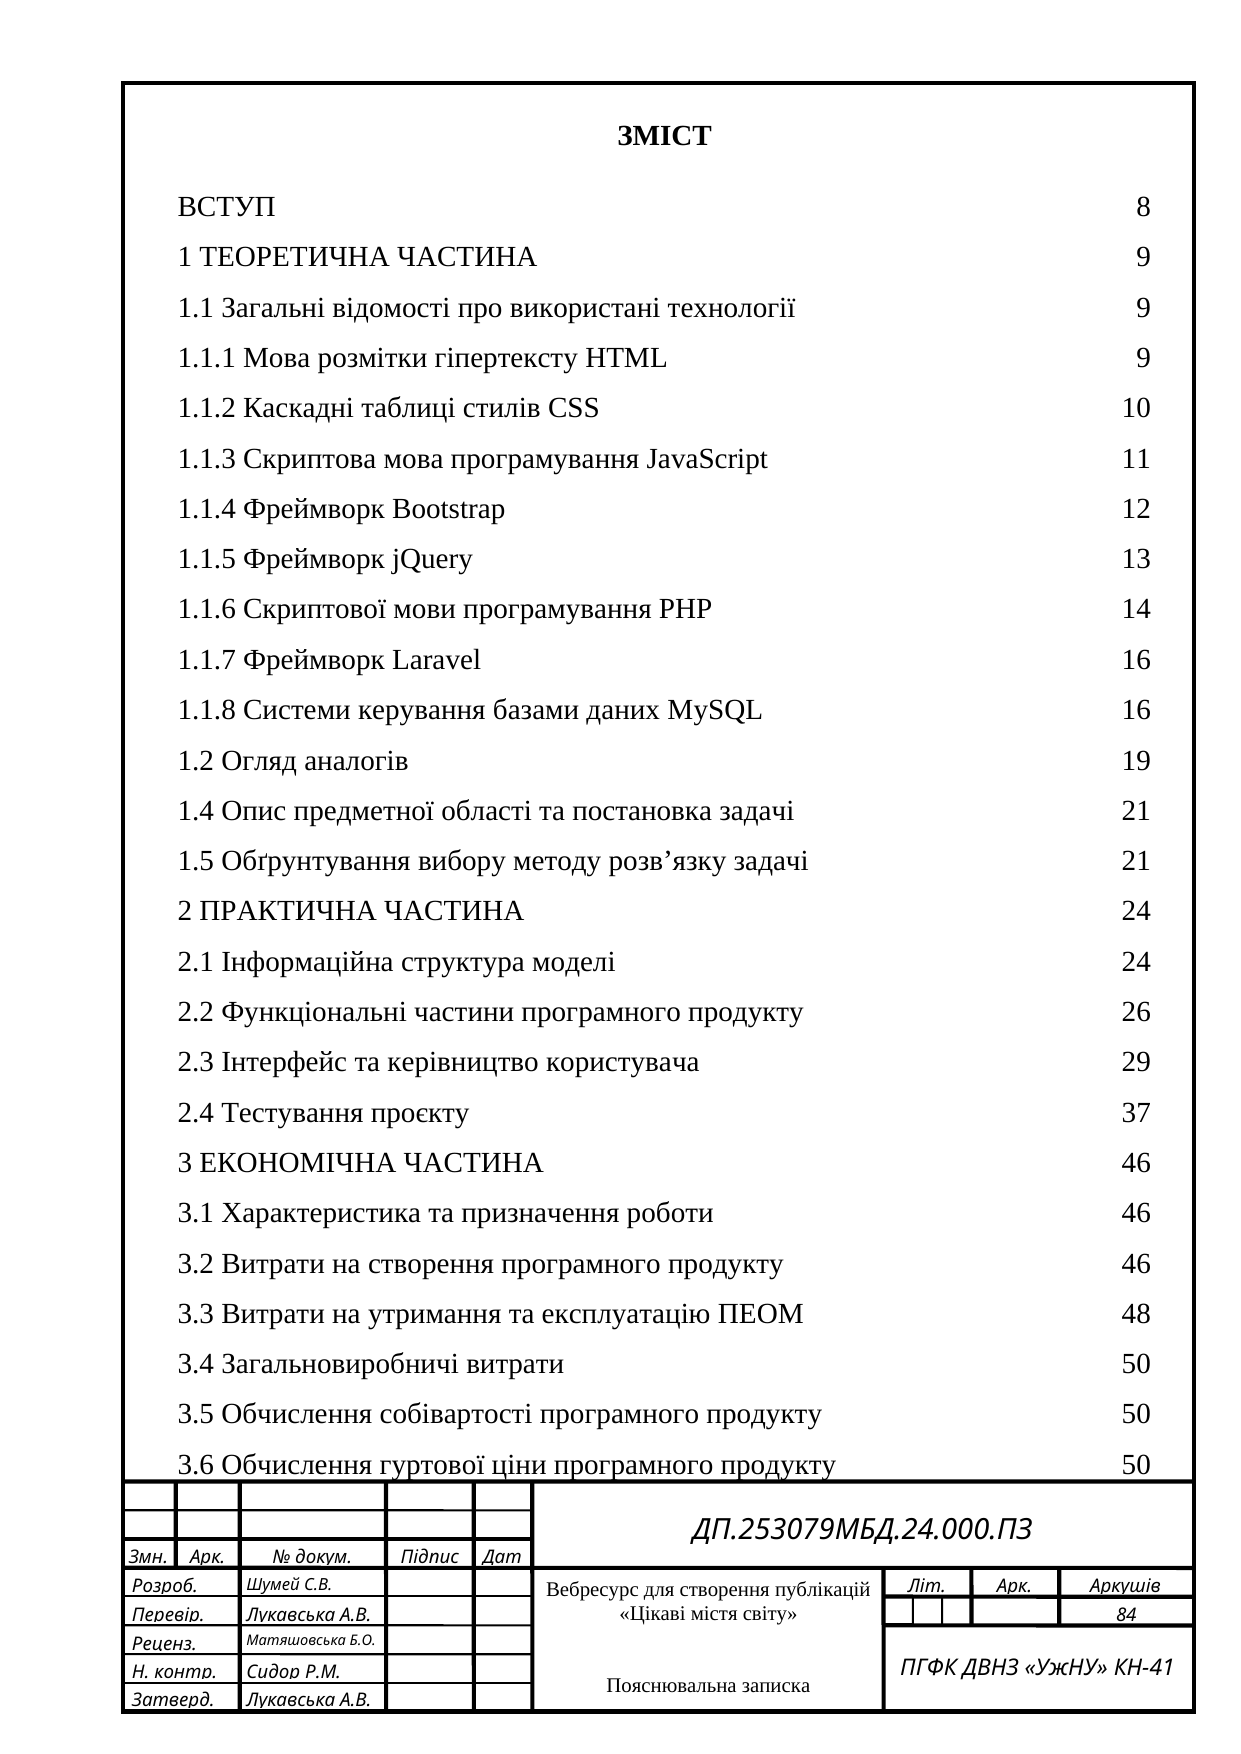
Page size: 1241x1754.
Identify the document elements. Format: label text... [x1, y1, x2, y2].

text 1.1.5 Фреймворк jQuery 13 [177, 541, 243, 575]
text 2.3 Інтерфейс та керівництво користувача 29 [177, 1044, 1152, 1078]
text 3.5 Обчислення собівартості програмного продукту 50 [177, 1397, 1152, 1430]
text 3.2 Витрати на створення програмного продукту 46 [177, 1246, 1152, 1279]
text 1.1.4 Фреймворк Bootstrap 12 [505, 491, 1152, 524]
text 3 економічна частина 46 [177, 1145, 1152, 1179]
text 1.1.8 Системи керування базами даних MySQL 16 [177, 692, 1152, 726]
text 1 Теоретична частина 9 [177, 239, 1152, 273]
text 2.1 Інформаційна структура моделі 24 [177, 944, 1152, 977]
text Вступ 8 [1136, 189, 1152, 223]
text 1.1.1 Мова розмітки гіпертексту HTML 9 [668, 340, 1152, 374]
text 1.1.2 Каскадні таблиці стилів CSS 10 [177, 390, 1152, 424]
text 3.6 Обчислення гуртової ціни програмного продукту 50 [177, 1447, 1152, 1481]
text 1.5 Обґрунтування вибору методу розв’язку задачі 21 [177, 843, 1152, 877]
text 1.1.5 Фреймворк jQuery 13 [473, 541, 1152, 575]
text 2 Практична частина 24 [177, 893, 1152, 927]
text 2.2 Функціональні частини програмного продукту 26 [177, 994, 1152, 1028]
text 1.1.7 Фреймворк Laravel 16 [177, 642, 1152, 676]
text 2.4 Тестування проєкту 37 [177, 1095, 1152, 1128]
text 3.3 Витрати на утримання та експлуатацію ПЕОМ 48 [177, 1296, 1152, 1329]
text 3.1 Характеристика та призначення роботи 46 [177, 1195, 1152, 1229]
text 3.4 Загальновиробничі витрати 50 [177, 1346, 1152, 1380]
text 1.1.3 Скриптова мова програмування JavaScript 11 [768, 441, 1152, 474]
text 1.1.4 Фреймворк Bootstrap 12 [177, 491, 243, 524]
subtitle ЗМІСТ [177, 118, 1152, 152]
text 1.1.6 Скриптової мови програмування PHP 14 [712, 592, 1152, 625]
text 1.1 Загальні відомості про використані технології 9 [177, 290, 1152, 323]
text 1.2 Огляд аналогів 19 [177, 743, 1152, 776]
text 1.4 Опис предметної області та постановка задачі 21 [177, 793, 1152, 826]
text Вступ 8 [177, 189, 276, 223]
